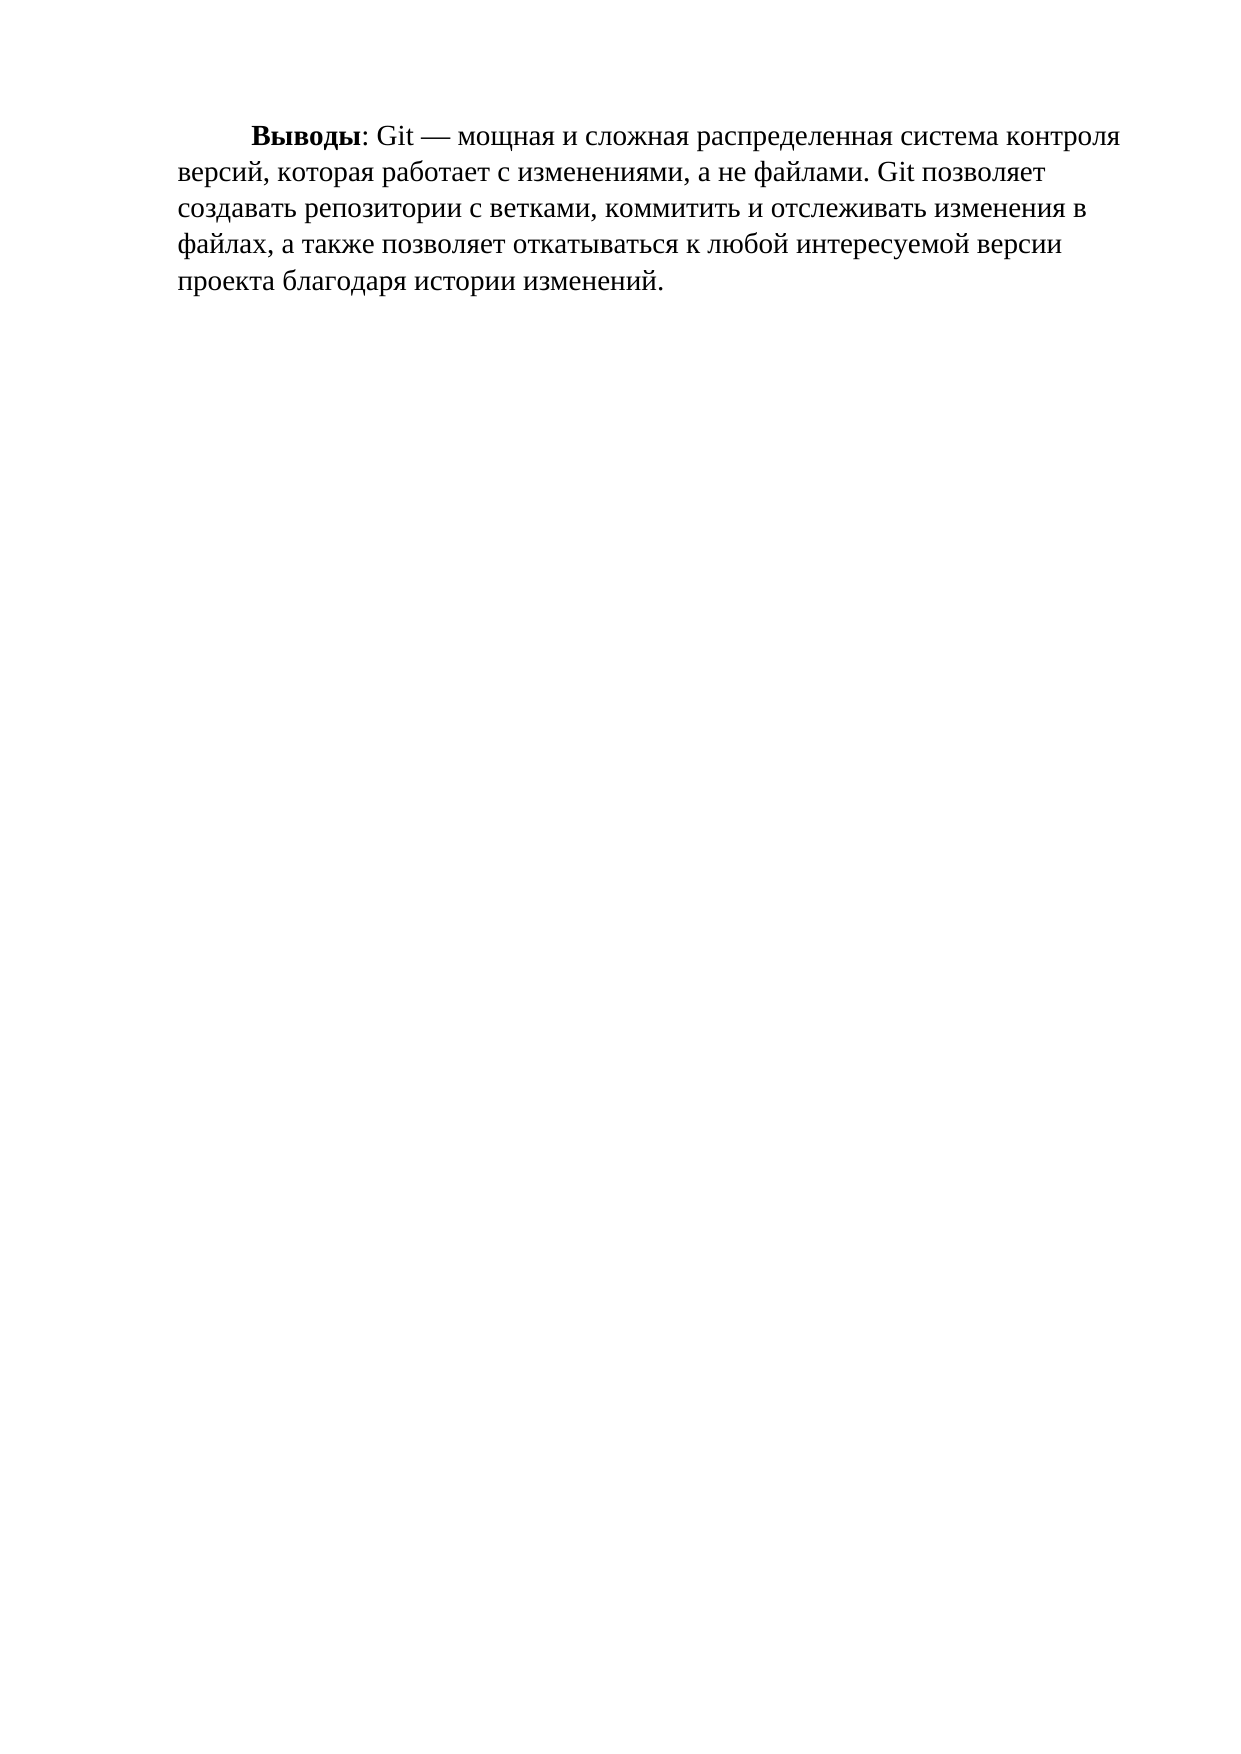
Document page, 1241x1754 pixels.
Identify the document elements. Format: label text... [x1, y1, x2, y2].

text Выводы: Git — мощная и сложная распределенная система контроля версий, которая работает с изменениями, а не файлами. Git позволяет создавать репозитории с ветками, коммитить и отслеживать изменения в файлах, а также позволяет откатываться к любой интересуемой версии проекта благодаря истории изменений. [177, 118, 1152, 296]
